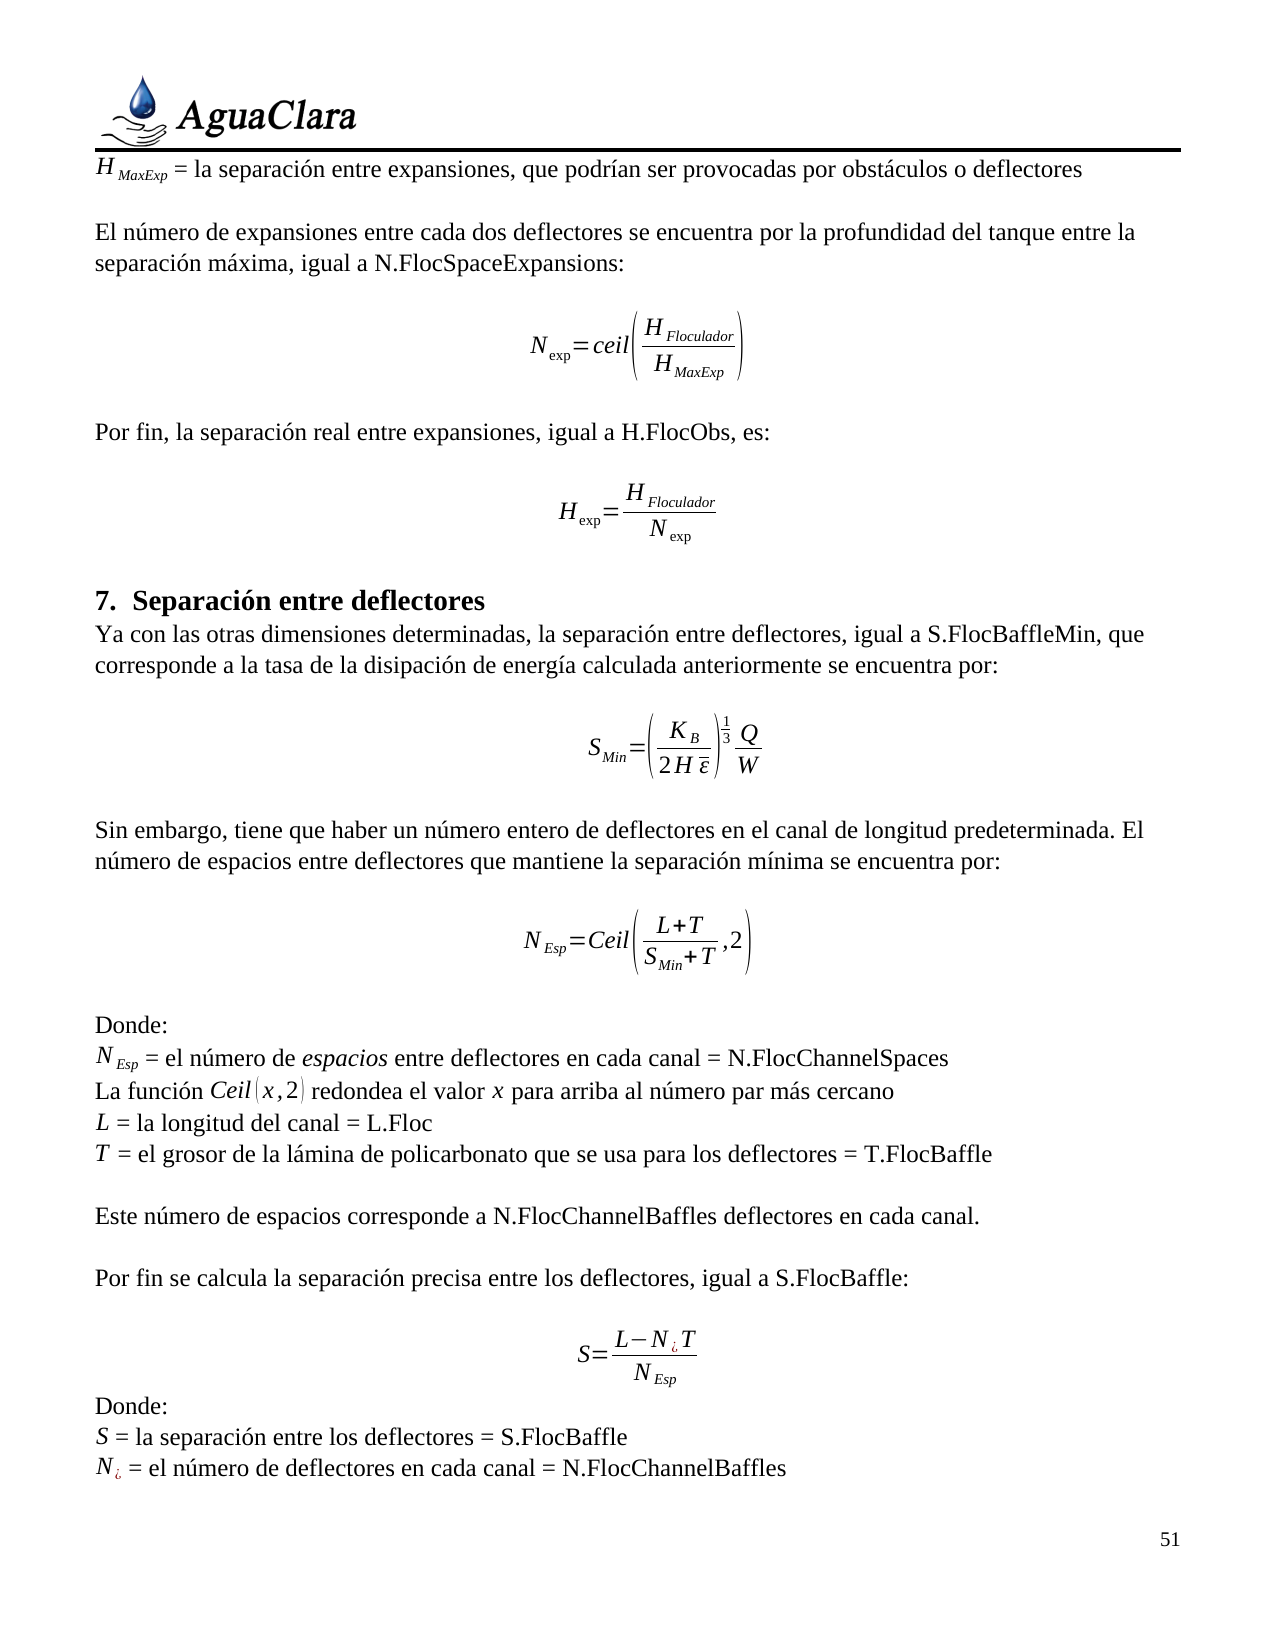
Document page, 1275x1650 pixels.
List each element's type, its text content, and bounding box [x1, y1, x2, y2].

text Por fin, la separación real entre expansiones, igual a H.FlocObs, es: [94, 417, 1181, 446]
text Donde: [94, 1391, 1181, 1419]
text = la separación entre expansiones, que podrían ser provocadas por obstáculos o deflectores [94, 152, 1181, 184]
text La función redondea el valor para arriba al número par más cercano [94, 1075, 1181, 1106]
text Ya con las otras dimensiones determinadas, la separación entre deflectores, igual a S.FlocBaffleMin, que corresponde a la tasa de la disipación de energía calculada anteriormente se encuentra por: [94, 619, 1181, 679]
subtitle Separación entre deflectores [94, 583, 1181, 616]
text Este número de espacios corresponde a N.FlocChannelBaffles deflectores en cada canal. [94, 1201, 1181, 1230]
text = el número de deflectores en cada canal = N.FlocChannelBaffles [94, 1453, 1181, 1482]
text Donde: [94, 1011, 1181, 1039]
text = la separación entre los deflectores = S.FlocBaffle [94, 1422, 1181, 1451]
text El número de expansiones entre cada dos deflectores se encuentra por la profundidad del tanque entre la separación máxima, igual a N.FlocSpaceExpansions: [94, 217, 1181, 277]
text = la longitud del canal = L.Floc [94, 1108, 1181, 1137]
picture [94, 75, 373, 148]
text = el grosor de la lámina de policarbonato que se usa para los deflectores = T.FlocBaffle [94, 1139, 1181, 1168]
text = el número de espacios entre deflectores en cada canal = N.FlocChannelSpaces [94, 1042, 1181, 1073]
text Por fin se calcula la separación precisa entre los deflectores, igual a S.FlocBaffle: [94, 1263, 1181, 1292]
text Sin embargo, tiene que haber un número entero de deflectores en el canal de longitud predeterminada. El número de espacios entre deflectores que mantiene la separación mínima se encuentra por: [94, 815, 1181, 875]
